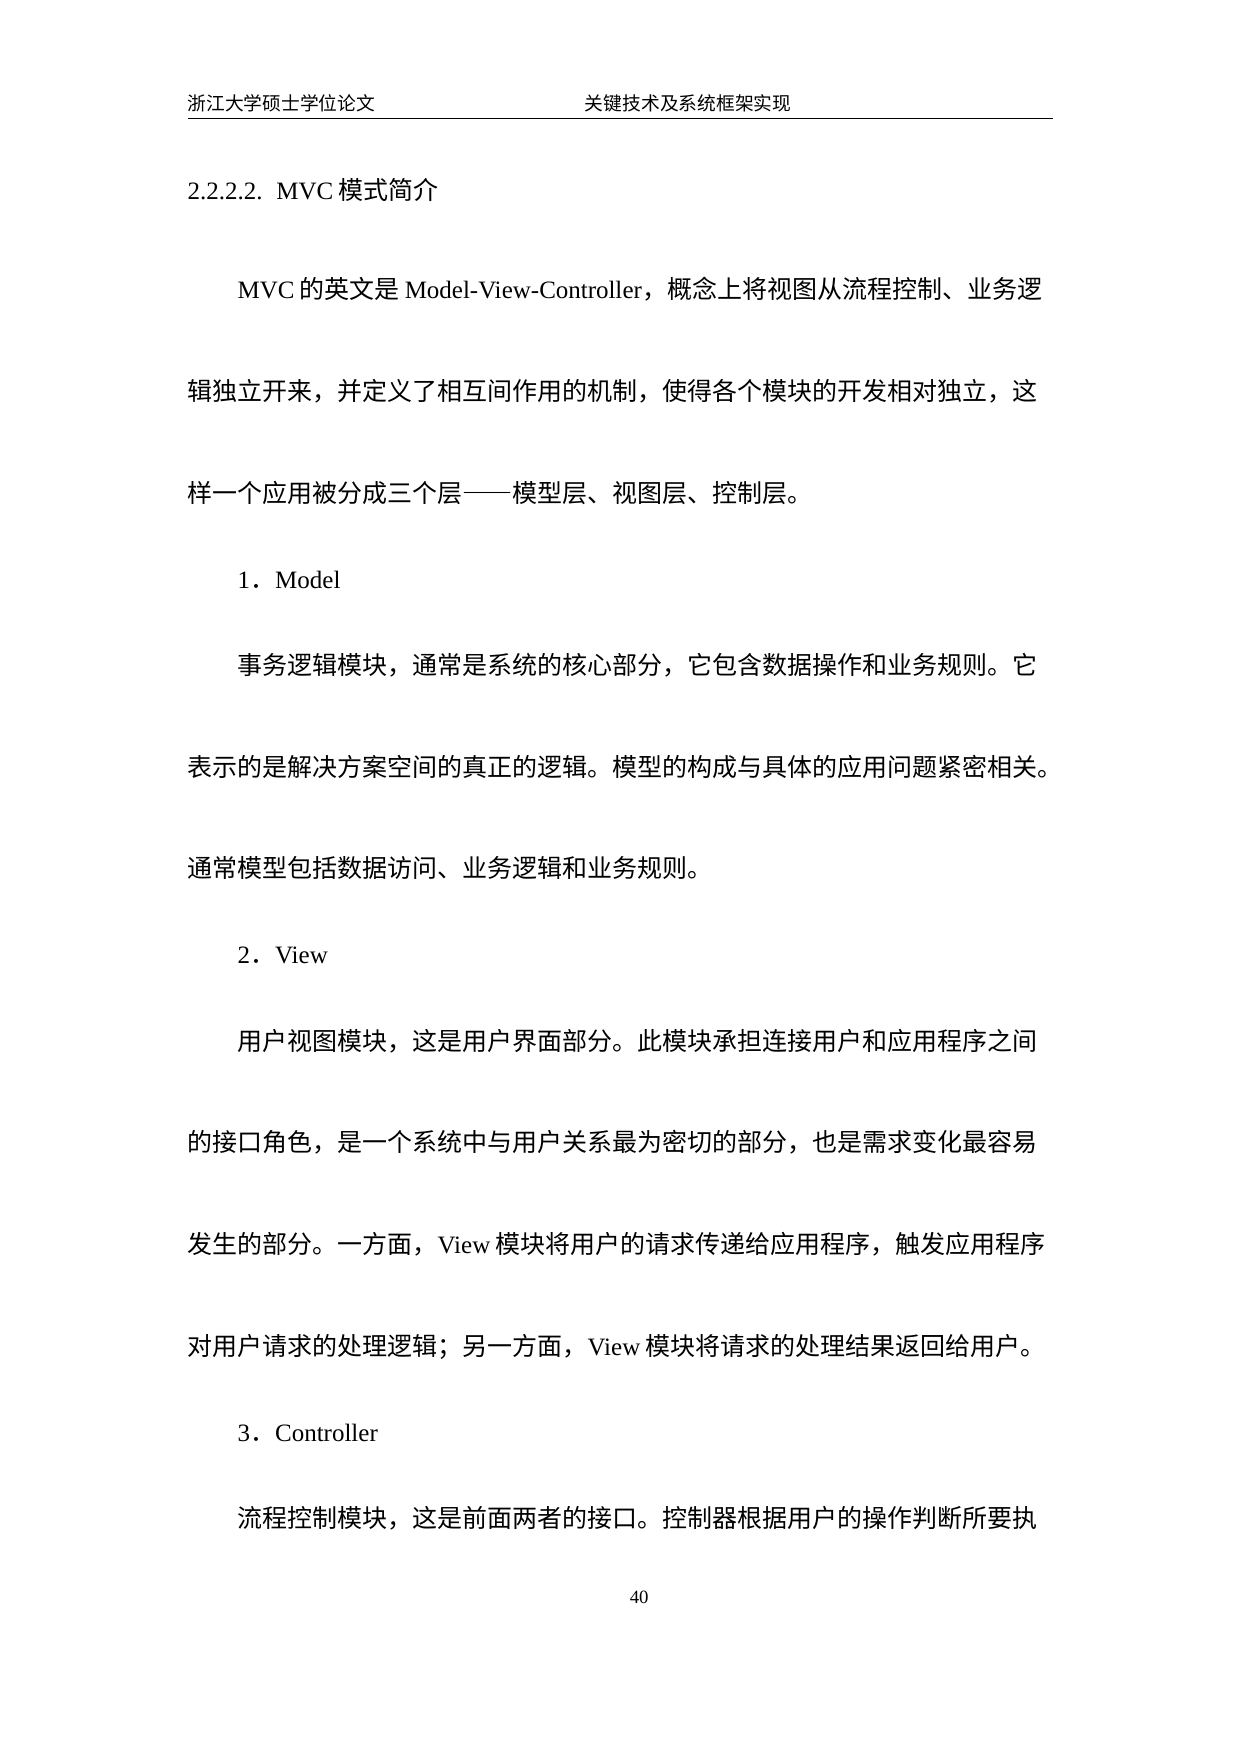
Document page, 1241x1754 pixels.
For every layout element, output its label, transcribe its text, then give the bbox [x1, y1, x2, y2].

text 事务逻辑模块，通常是系统的核心部分，它包含数据操作和业务规则。它表示的是解决方案空间的真正的逻辑。模型的构成与具体的应用问题紧密相关。通常模型包括数据访问、业务逻辑和业务规则。 [187, 629, 1053, 901]
text 用户视图模块，这是用户界面部分。此模块承担连接用户和应用程序之间的接口角色，是一个系统中与用户关系最为密切的部分，也是需求变化最容易发生的部分。一方面，View模块将用户的请求传递给应用程序，触发应用程序对用户请求的处理逻辑；另一方面，View模块将请求的处理结果返回给用户。 [187, 1005, 1053, 1379]
text MVC的英文是Model-View-Controller，概念上将视图从流程控制、业务逻辑独立开来，并定义了相互间作用的机制，使得各个模块的开发相对独立，这样一个应用被分成三个层——模型层、视图层、控制层。 [187, 253, 1053, 525]
text 3．Controller [187, 1397, 1053, 1465]
subtitle MVC模式简介 [187, 155, 1053, 223]
text 1．Model [187, 543, 1053, 611]
text 2．View [187, 919, 1053, 987]
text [187, 1483, 1053, 1551]
